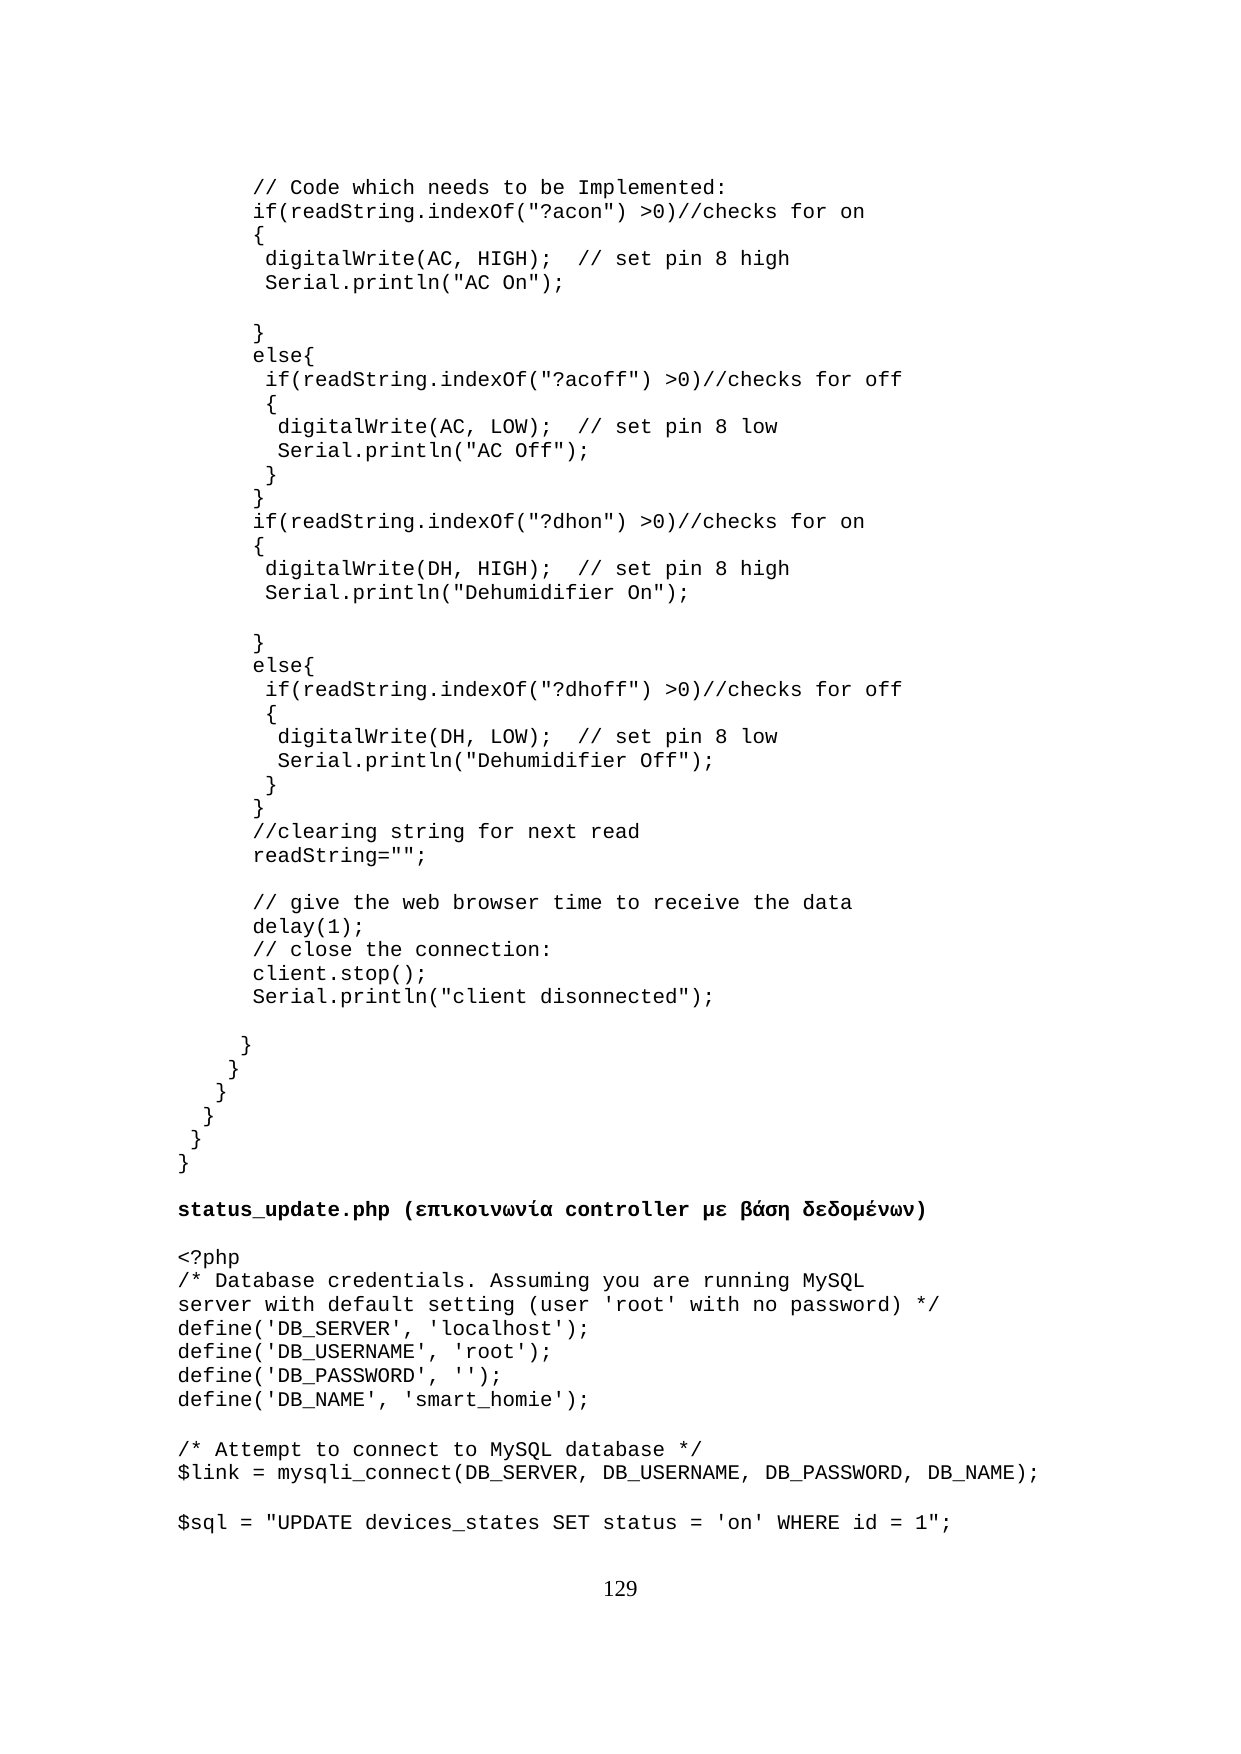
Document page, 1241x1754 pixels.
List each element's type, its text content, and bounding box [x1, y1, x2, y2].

text $sql = "UPDATE devices_states SET status = 'on' WHERE id = 1"; [177, 1512, 1063, 1536]
text { [177, 393, 1063, 416]
text Serial.println("Dehumidifier On"); [177, 582, 1063, 606]
text Serial.println("AC Off"); [177, 440, 1063, 464]
text Serial.println("client disonnected"); [177, 987, 1063, 1010]
text } [177, 464, 1063, 487]
text } [177, 797, 1063, 821]
text } [177, 1105, 1063, 1128]
text } [177, 774, 1063, 797]
text // close the connection: [177, 939, 1063, 963]
text { [177, 534, 1063, 558]
text //clearing string for next read [177, 821, 1063, 845]
text } [177, 632, 1063, 656]
text if(readString.indexOf("?acoff") >0)//checks for off [177, 369, 1063, 393]
text Serial.println("Dehumidifier Off"); [177, 750, 1063, 774]
text if(readString.indexOf("?dhon") >0)//checks for on [177, 511, 1063, 534]
text /* Database credentials. Assuming you are running MySQL [177, 1270, 1063, 1294]
text delay(1); [177, 916, 1063, 939]
text // give the web browser time to receive the data [177, 892, 1063, 916]
text define('DB_PASSWORD', ''); [177, 1365, 1063, 1388]
text client.stop(); [177, 963, 1063, 987]
text define('DB_USERNAME', 'root'); [177, 1341, 1063, 1365]
text <?php [177, 1247, 1063, 1270]
text else{ [177, 345, 1063, 369]
text } [177, 1128, 1063, 1152]
text server with default setting (user 'root' with no password) */ [177, 1294, 1063, 1318]
text } [177, 1057, 1063, 1081]
text $link = mysqli_connect(DB_SERVER, DB_USERNAME, DB_PASSWORD, DB_NAME); [177, 1462, 1063, 1486]
text readString=""; [177, 845, 1063, 868]
text digitalWrite(AC, LOW); // set pin 8 low [177, 416, 1063, 440]
text define('DB_SERVER', 'localhost'); [177, 1318, 1063, 1341]
text if(readString.indexOf("?acon") >0)//checks for on [177, 201, 1063, 224]
text digitalWrite(DH, LOW); // set pin 8 low [177, 726, 1063, 750]
text { [177, 224, 1063, 248]
text define('DB_NAME', 'smart_homie'); [177, 1388, 1063, 1412]
text { [177, 703, 1063, 726]
text Serial.println("AC On"); [177, 272, 1063, 295]
text /* Attempt to connect to MySQL database */ [177, 1438, 1063, 1462]
text } [177, 487, 1063, 511]
text } [177, 1034, 1063, 1057]
text } [177, 1152, 1063, 1176]
text } [177, 322, 1063, 345]
text digitalWrite(AC, HIGH); // set pin 8 high [177, 248, 1063, 272]
text status_update.php (επικοινωνία controller με βάση δεδομένων) [177, 1199, 1063, 1223]
text else{ [177, 656, 1063, 679]
text digitalWrite(DH, HIGH); // set pin 8 high [177, 558, 1063, 582]
text } [177, 1081, 1063, 1105]
text if(readString.indexOf("?dhoff") >0)//checks for off [177, 679, 1063, 703]
text // Code which needs to be Implemented: [177, 177, 1063, 201]
